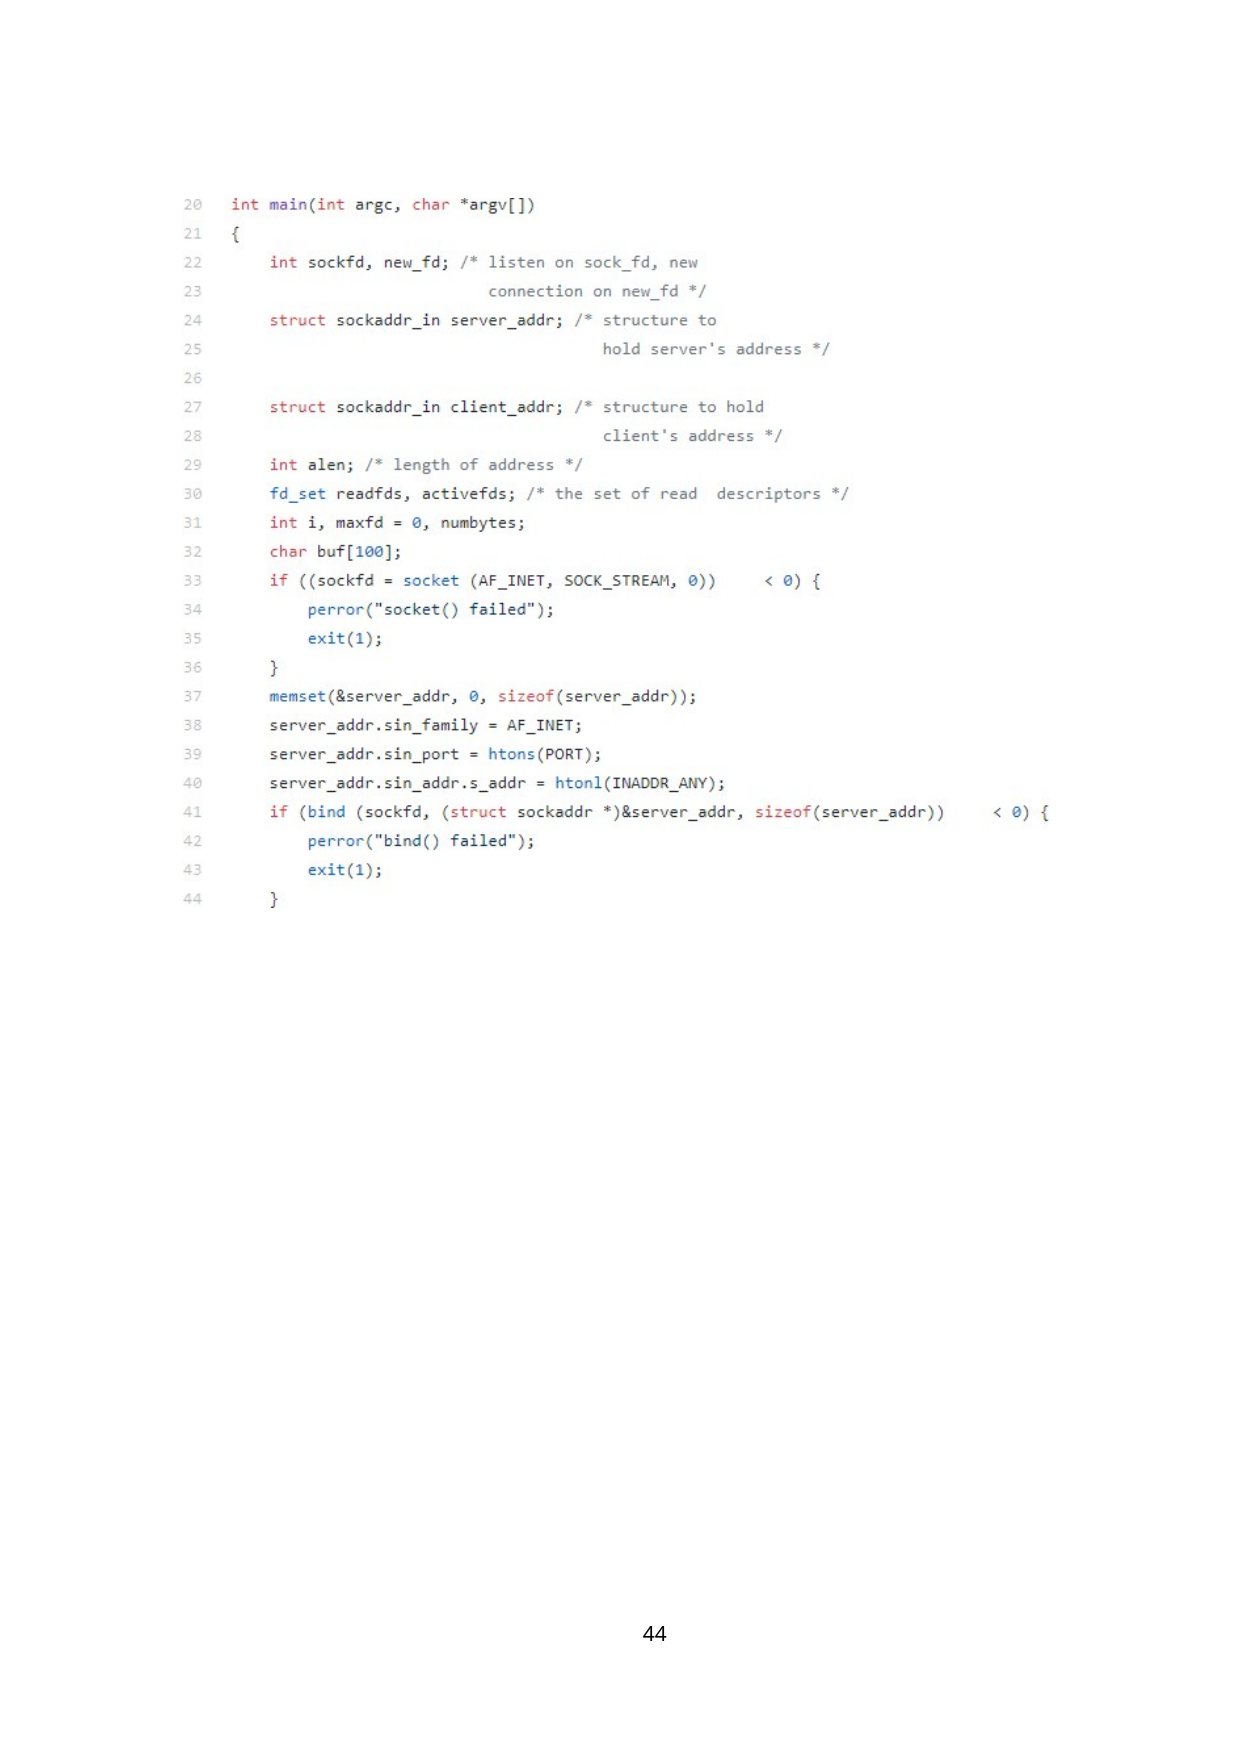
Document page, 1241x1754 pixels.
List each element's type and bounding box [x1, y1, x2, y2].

picture [182, 198, 1049, 908]
